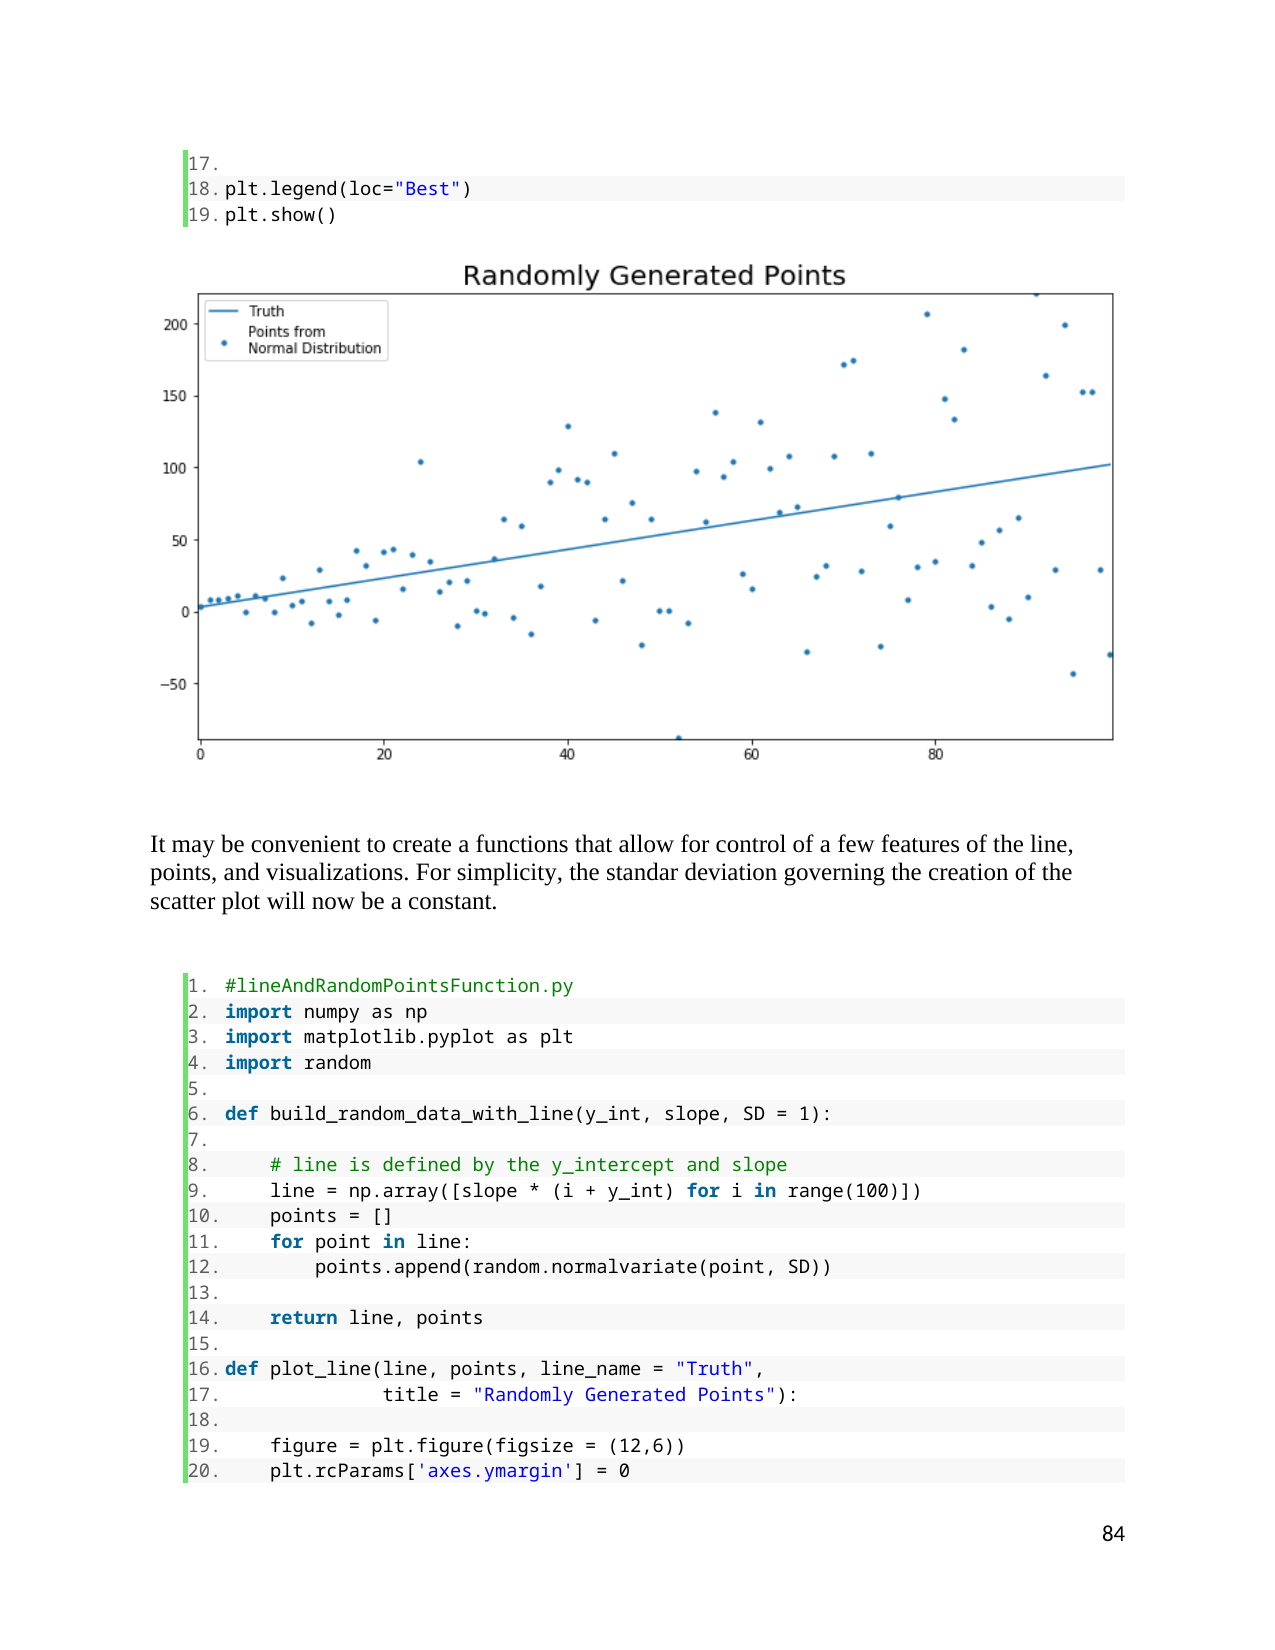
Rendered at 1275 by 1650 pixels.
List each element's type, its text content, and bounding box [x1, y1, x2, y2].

list figure = plt.figure(figsize = (12,6)) [188, 1432, 1125, 1458]
list import numpy as np [188, 998, 1125, 1024]
list # line is defined by the y_intercept and slope [188, 1151, 1125, 1177]
list def plot_line(line, points, line_name = "Truth", [188, 1356, 1125, 1381]
list points.append(random.normalvariate(point, SD)) [188, 1253, 1125, 1279]
list plt.rcParams['axes.ymargin'] = 0 [188, 1458, 1125, 1483]
text It may be convenient to create a functions that allow for control of a few features of the line, points, and visualizations. For simplicity, the standar deviation governing the creation of the scatter plot will now be a constant. [150, 829, 1125, 915]
list plt.legend(loc="Best") [188, 176, 1125, 201]
list return line, points [188, 1304, 1125, 1330]
list points = [] [188, 1202, 1125, 1228]
list import matplotlib.pyplot as plt [188, 1024, 1125, 1049]
list plt.show() [188, 201, 1125, 227]
list def build_random_data_with_line(y_int, slope, SD = 1): [188, 1100, 1125, 1126]
list line = np.array([slope * (i + y_int) for i in range(100)]) [188, 1177, 1125, 1202]
list for point in line: [188, 1228, 1125, 1253]
list #lineAndRandomPointsFunction.py [188, 973, 1125, 998]
picture [150, 255, 1125, 772]
list import random [188, 1049, 1125, 1075]
list title = "Randomly Generated Points"): [188, 1381, 1125, 1407]
